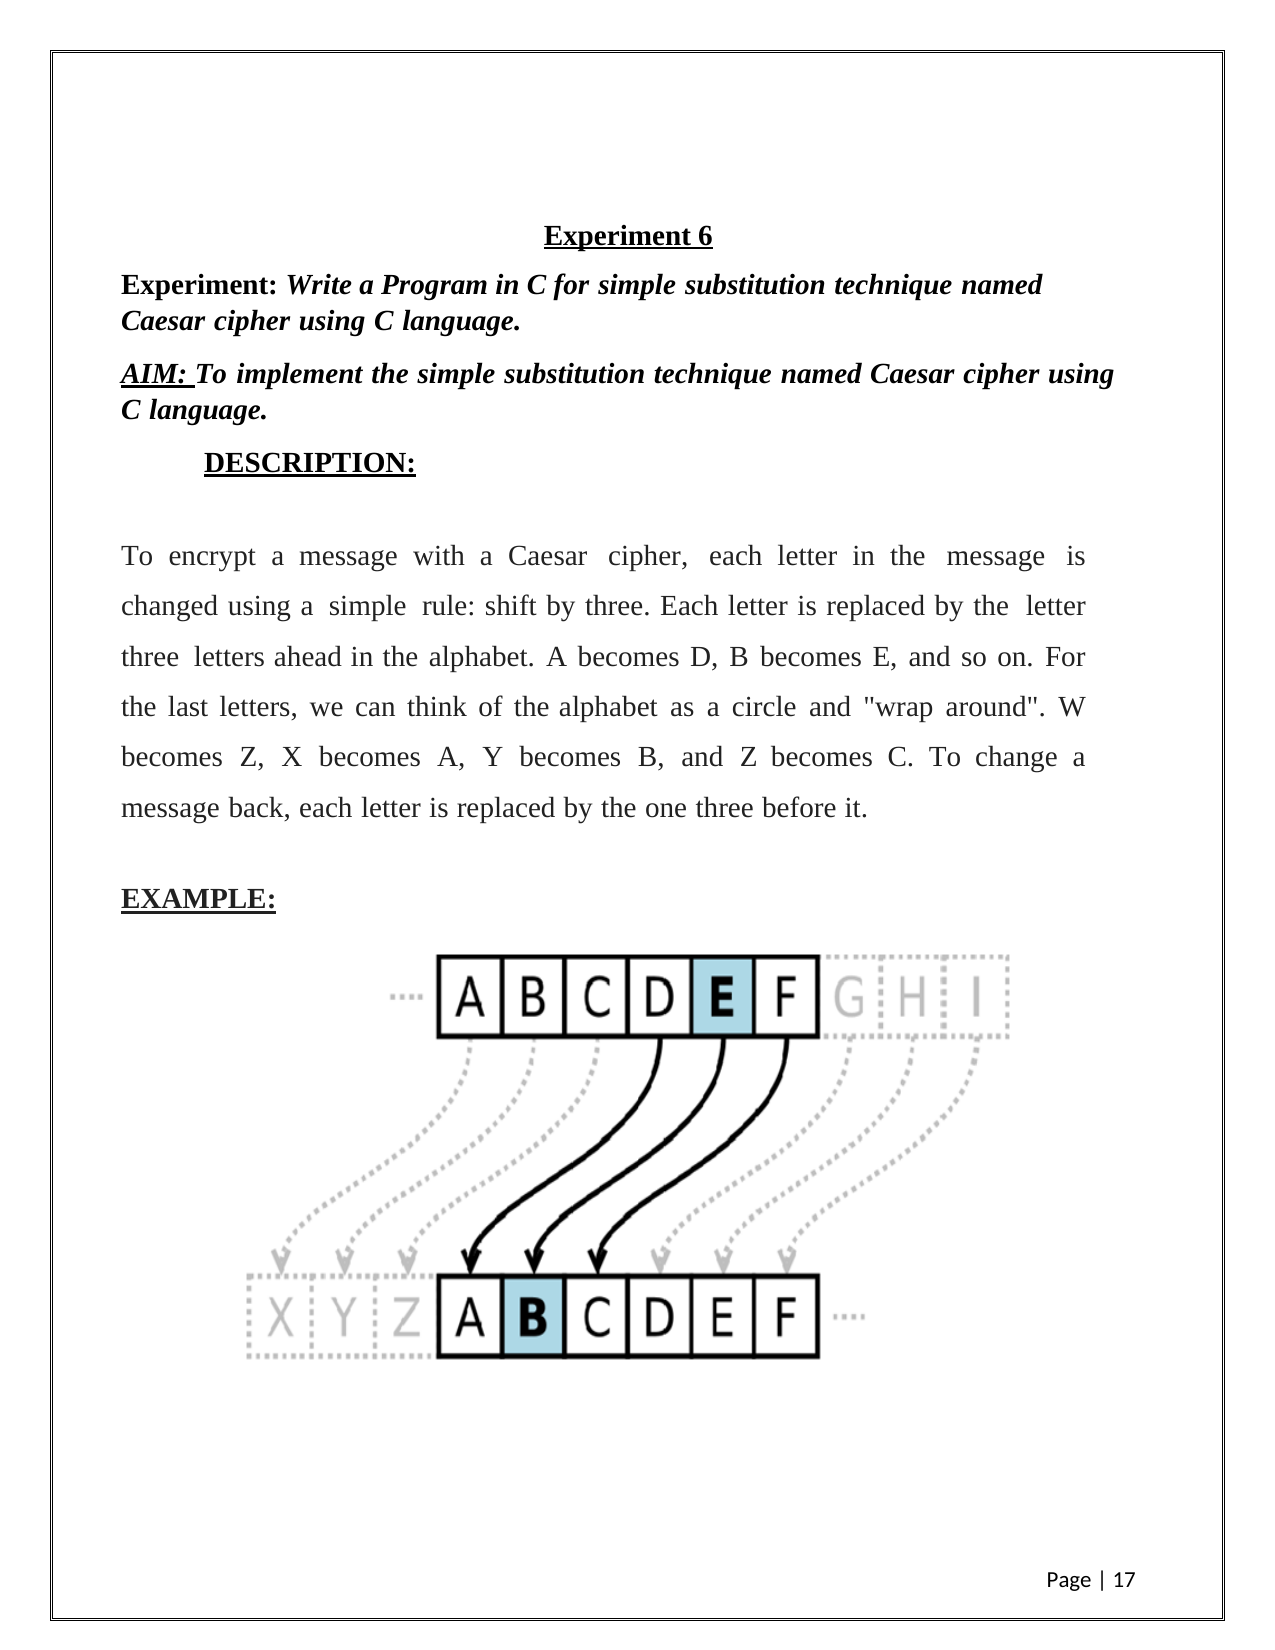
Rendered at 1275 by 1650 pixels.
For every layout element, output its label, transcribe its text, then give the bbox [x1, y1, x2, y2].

text DESCRIPTION: [204, 445, 1135, 478]
picture [203, 934, 1071, 1388]
subtitle Experiment 6 [121, 218, 1135, 252]
text To encrypt a message with a Caesar cipher, each letter in the message is changed using a simple rule: shift by three. Each letter is replaced by the letter three letters ahead in the alphabet. A becomes D, B becomes E, and so on. For the last letters, we can think of the alphabet as a circle and "wrap around". W becomes Z, X becomes A, Y becomes B, and Z becomes C. To change a message back, each letter is replaced by the one three before it. [121, 538, 1086, 823]
text Experiment: Write a Program in C for simple substitution technique named Caesar cipher using C language. [121, 267, 1135, 337]
text AIM: To implement the simple substitution technique named Caesar cipher using C language. [121, 356, 1135, 426]
text EXAMPLE: [121, 882, 1135, 915]
